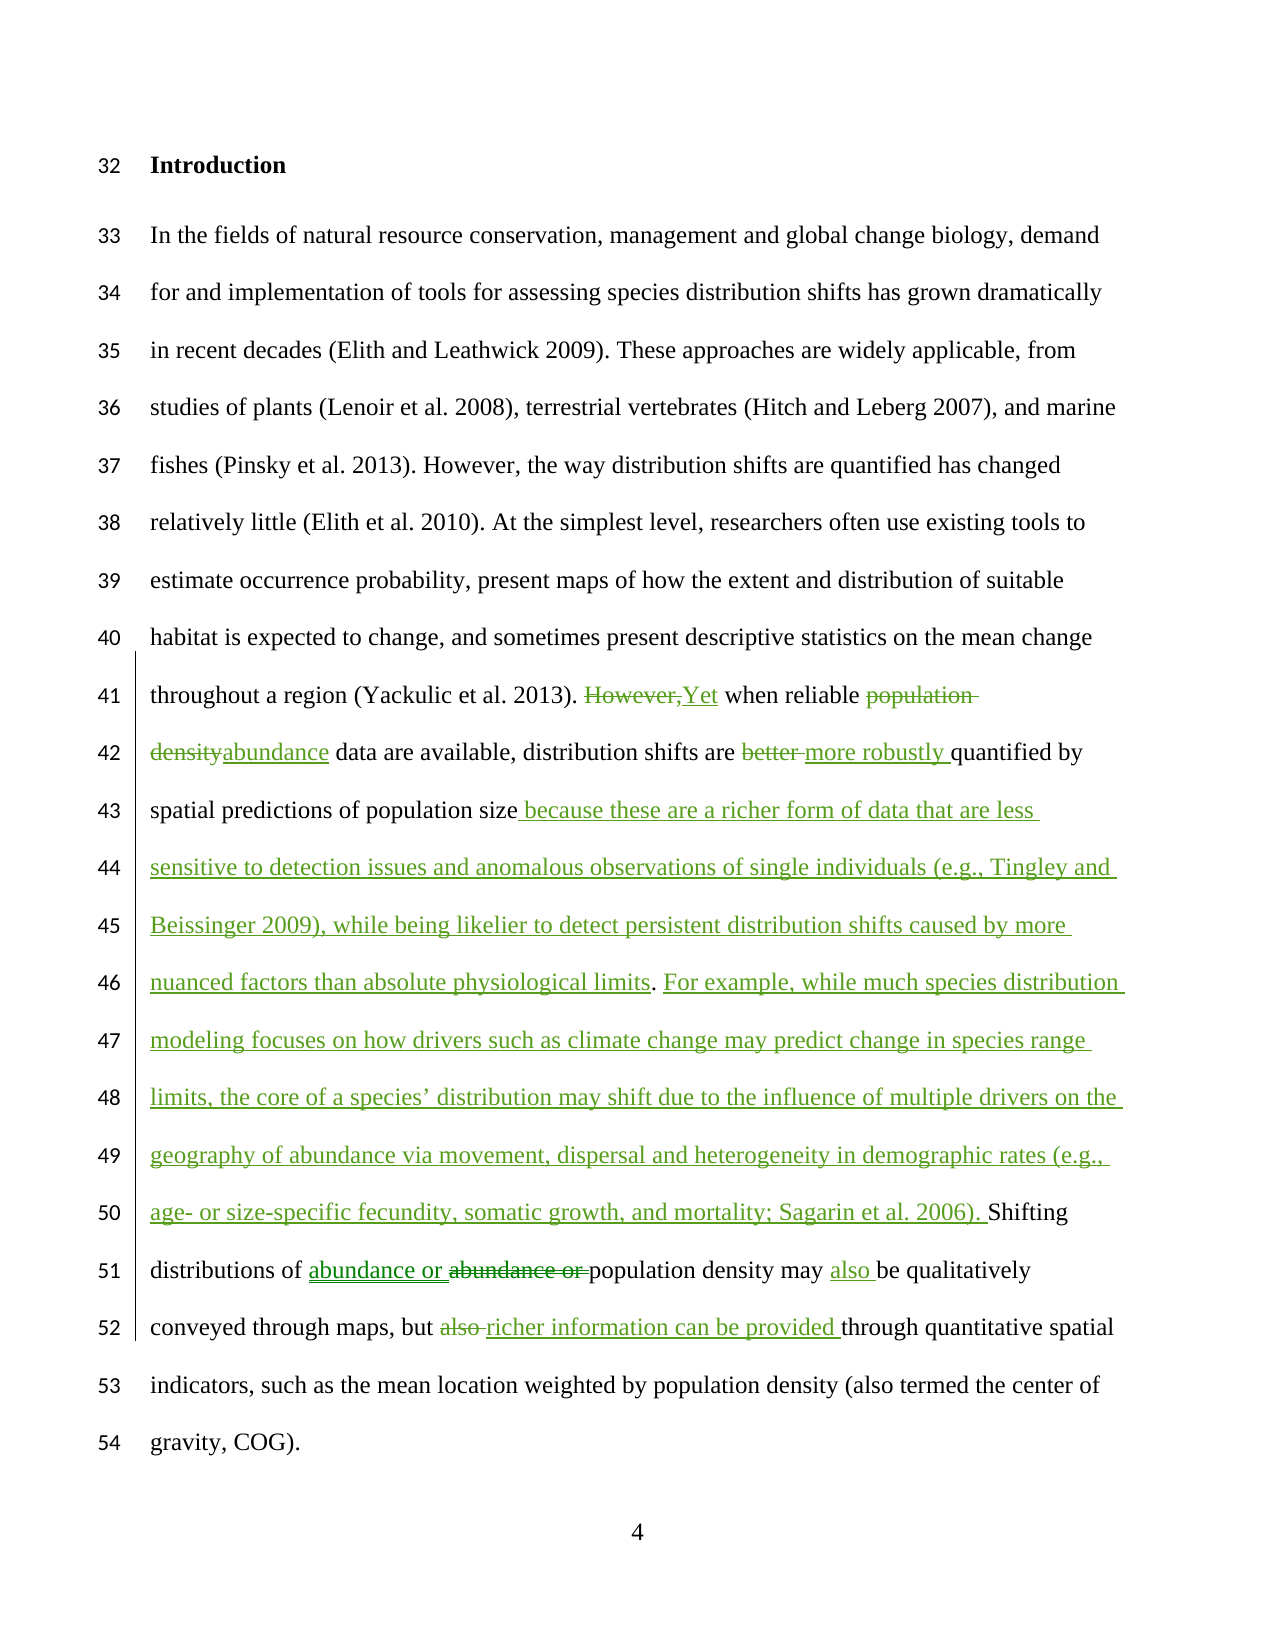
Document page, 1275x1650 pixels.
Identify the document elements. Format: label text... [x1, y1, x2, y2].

text In the fields of natural resource conservation, management and global change biology, demand for and implementation of tools for assessing species distribution shifts has grown dramatically in recent decades (Elith and Leathwick 2009). These approaches are widely applicable, from studies of plants (Lenoir et al. 2008), terrestrial vertebrates (Hitch and Leberg 2007), and marine fishes (Pinsky et al. 2013). However, the way distribution shifts are quantified has changed relatively little (Elith et al. 2010). At the simplest level, researchers often use existing tools to estimate occurrence probability, present maps of how the extent and distribution of suitable habitat is expected to change, and sometimes present descriptive statistics on the mean change throughout a region (Yackulic et al. 2013). when reliable data are available, distribution shifts are quantified by spatial predictions of population size. Shifting distributions of population density may be qualitatively conveyed through maps, but through quantitative spatial indicators, such as the mean location weighted by population density (also termed the center of gravity, COG). [150, 220, 1125, 1456]
text Introduction [150, 150, 1125, 179]
